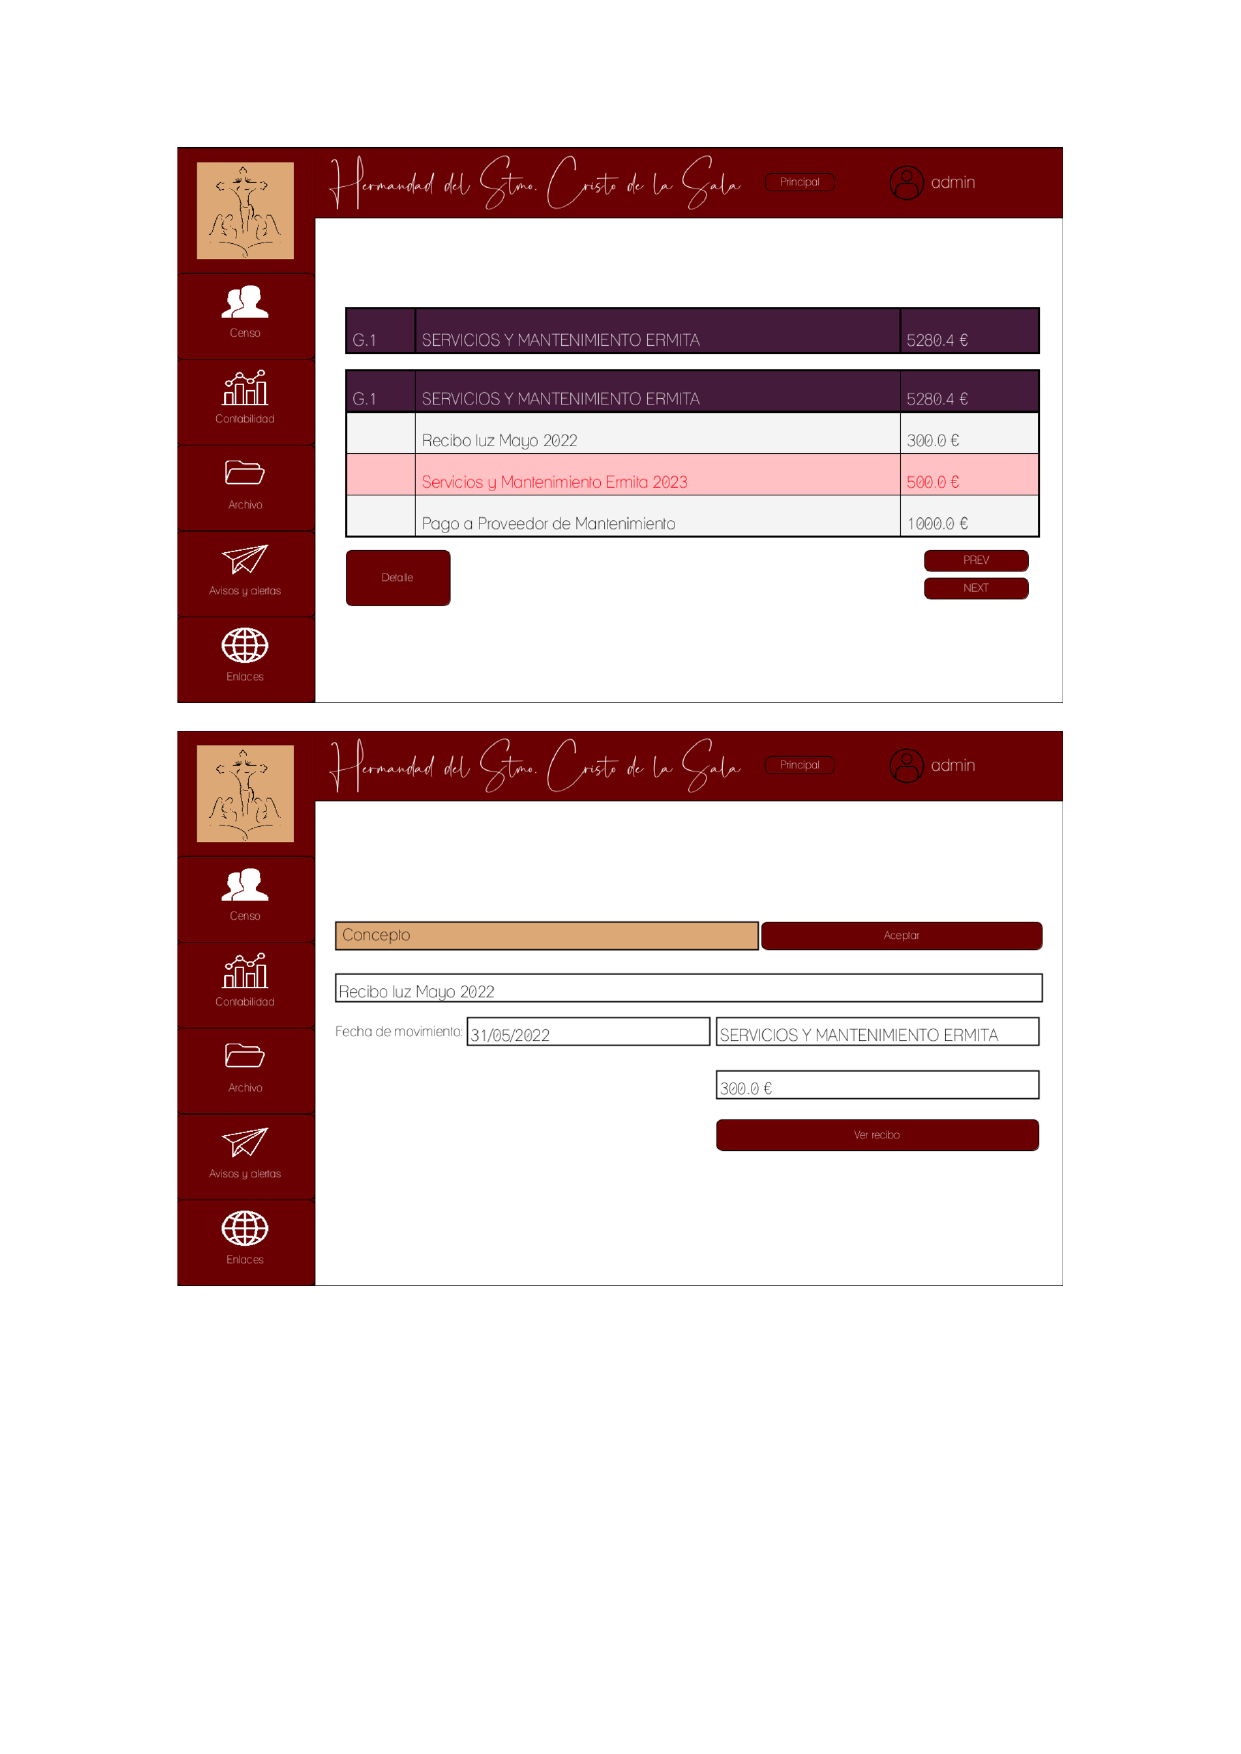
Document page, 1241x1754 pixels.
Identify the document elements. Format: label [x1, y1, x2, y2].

picture [177, 147, 1063, 703]
picture [177, 731, 1063, 1286]
